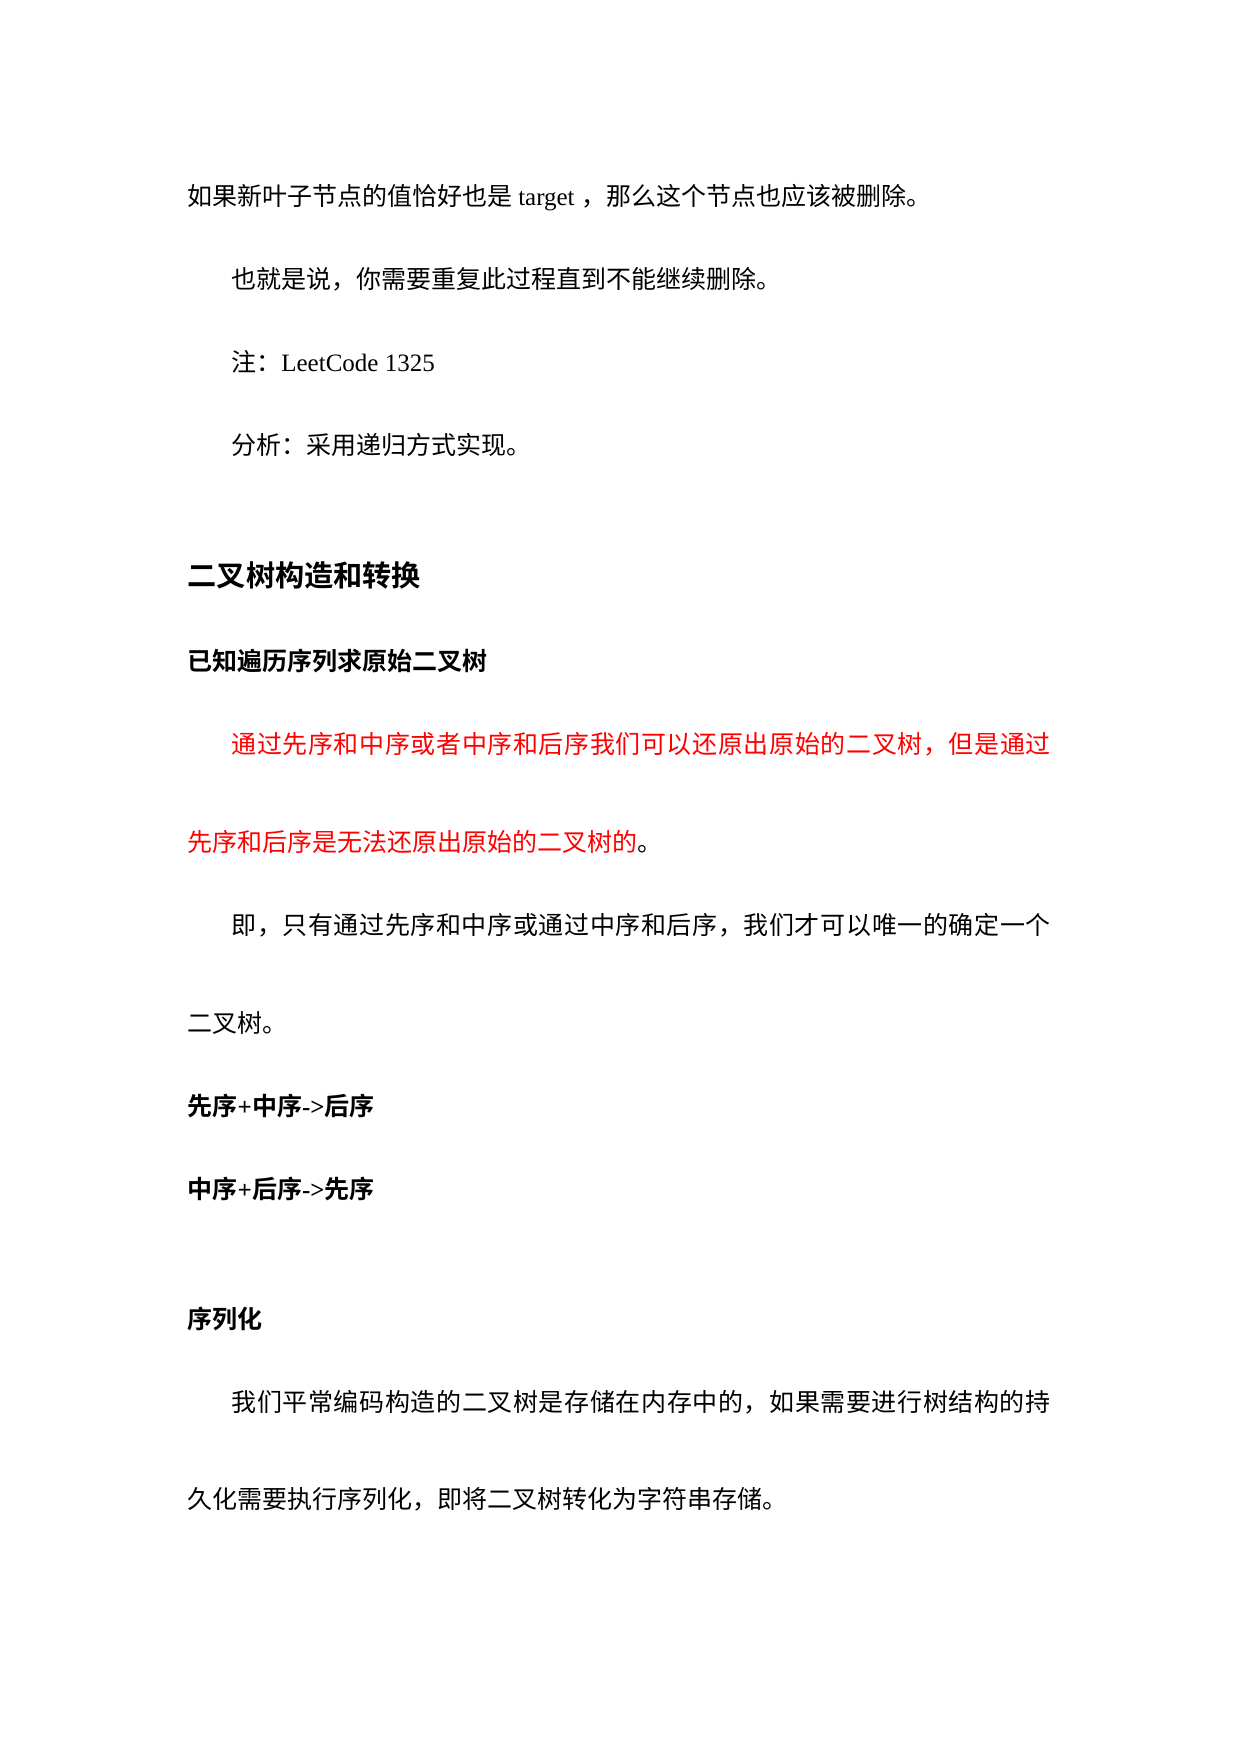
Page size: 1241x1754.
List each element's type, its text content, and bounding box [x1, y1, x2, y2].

text 通过先序和中序或者中序和后序我们可以还原出原始的二叉树，但是通过先序和后序是无法还原出原始的二叉树的。 [187, 711, 1053, 873]
subtitle 已知遍历序列求原始二叉树 [187, 627, 1053, 692]
subtitle 中序+后序->先序 [187, 1155, 1053, 1220]
text 分析：采用递归方式实现。 [187, 411, 1053, 476]
text 即，只有通过先序和中序或通过中序和后序，我们才可以唯一的确定一个二叉树。 [187, 891, 1053, 1054]
subtitle 序列化 [187, 1285, 1053, 1350]
text 也就是说，你需要重复此过程直到不能继续删除。 [187, 245, 1053, 310]
subtitle 先序+中序->后序 [187, 1072, 1053, 1137]
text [187, 162, 1053, 227]
text 注：LeetCode 1325 [187, 328, 1053, 393]
subtitle 二叉树构造和转换 [187, 541, 1053, 606]
text 我们平常编码构造的二叉树是存储在内存中的，如果需要进行树结构的持久化需要执行序列化，即将二叉树转化为字符串存储。 [187, 1368, 1053, 1531]
